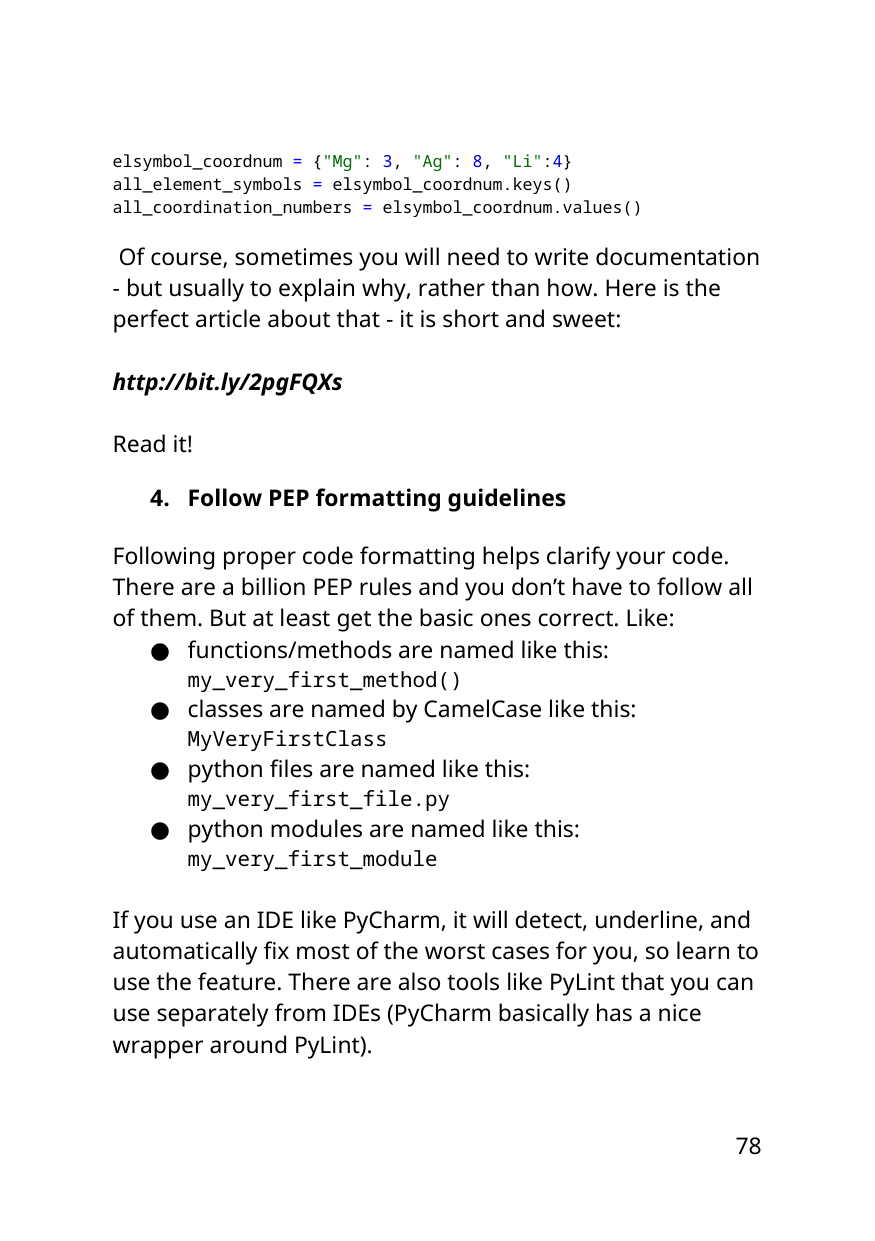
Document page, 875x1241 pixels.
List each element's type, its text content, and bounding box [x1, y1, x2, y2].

list classes are named by CamelCase like this: MyVeryFirstClass [150, 693, 762, 753]
list python modules are named like this: my_very_first_module [150, 813, 762, 872]
text http://bit.ly/2pgFQXs [112, 366, 762, 397]
list python files are named like this: my_very_first_file.py [150, 753, 762, 813]
text Of course, sometimes you will need to write documentation - but usually to explain why, rather than how. Here is the perfect article about that - it is short and sweet: [112, 241, 762, 334]
text elsymbol_coordnum = {"Mg": 3, "Ag": 8, "Li":4} all_element_symbols = elsymbol_coordnum.keys() all_coordination_numbers = elsymbol_coordnum.values() [112, 150, 762, 218]
text Following proper code formatting helps clarify your code. There are a billion PEP rules and you don’t have to follow all of them. But at least get the basic ones correct. Like: [112, 540, 762, 634]
text If you use an IDE like PyCharm, it will detect, underline, and automatically fix most of the worst cases for you, so learn to use the feature. There are also tools like PyLint that you can use separately from IDEs (PyCharm basically has a nice wrapper around PyLint). [112, 904, 762, 1060]
text Read it! [112, 428, 762, 459]
list functions/methods are named like this: my_very_first_method() [150, 634, 762, 693]
list Follow PEP formatting guidelines [150, 482, 762, 513]
